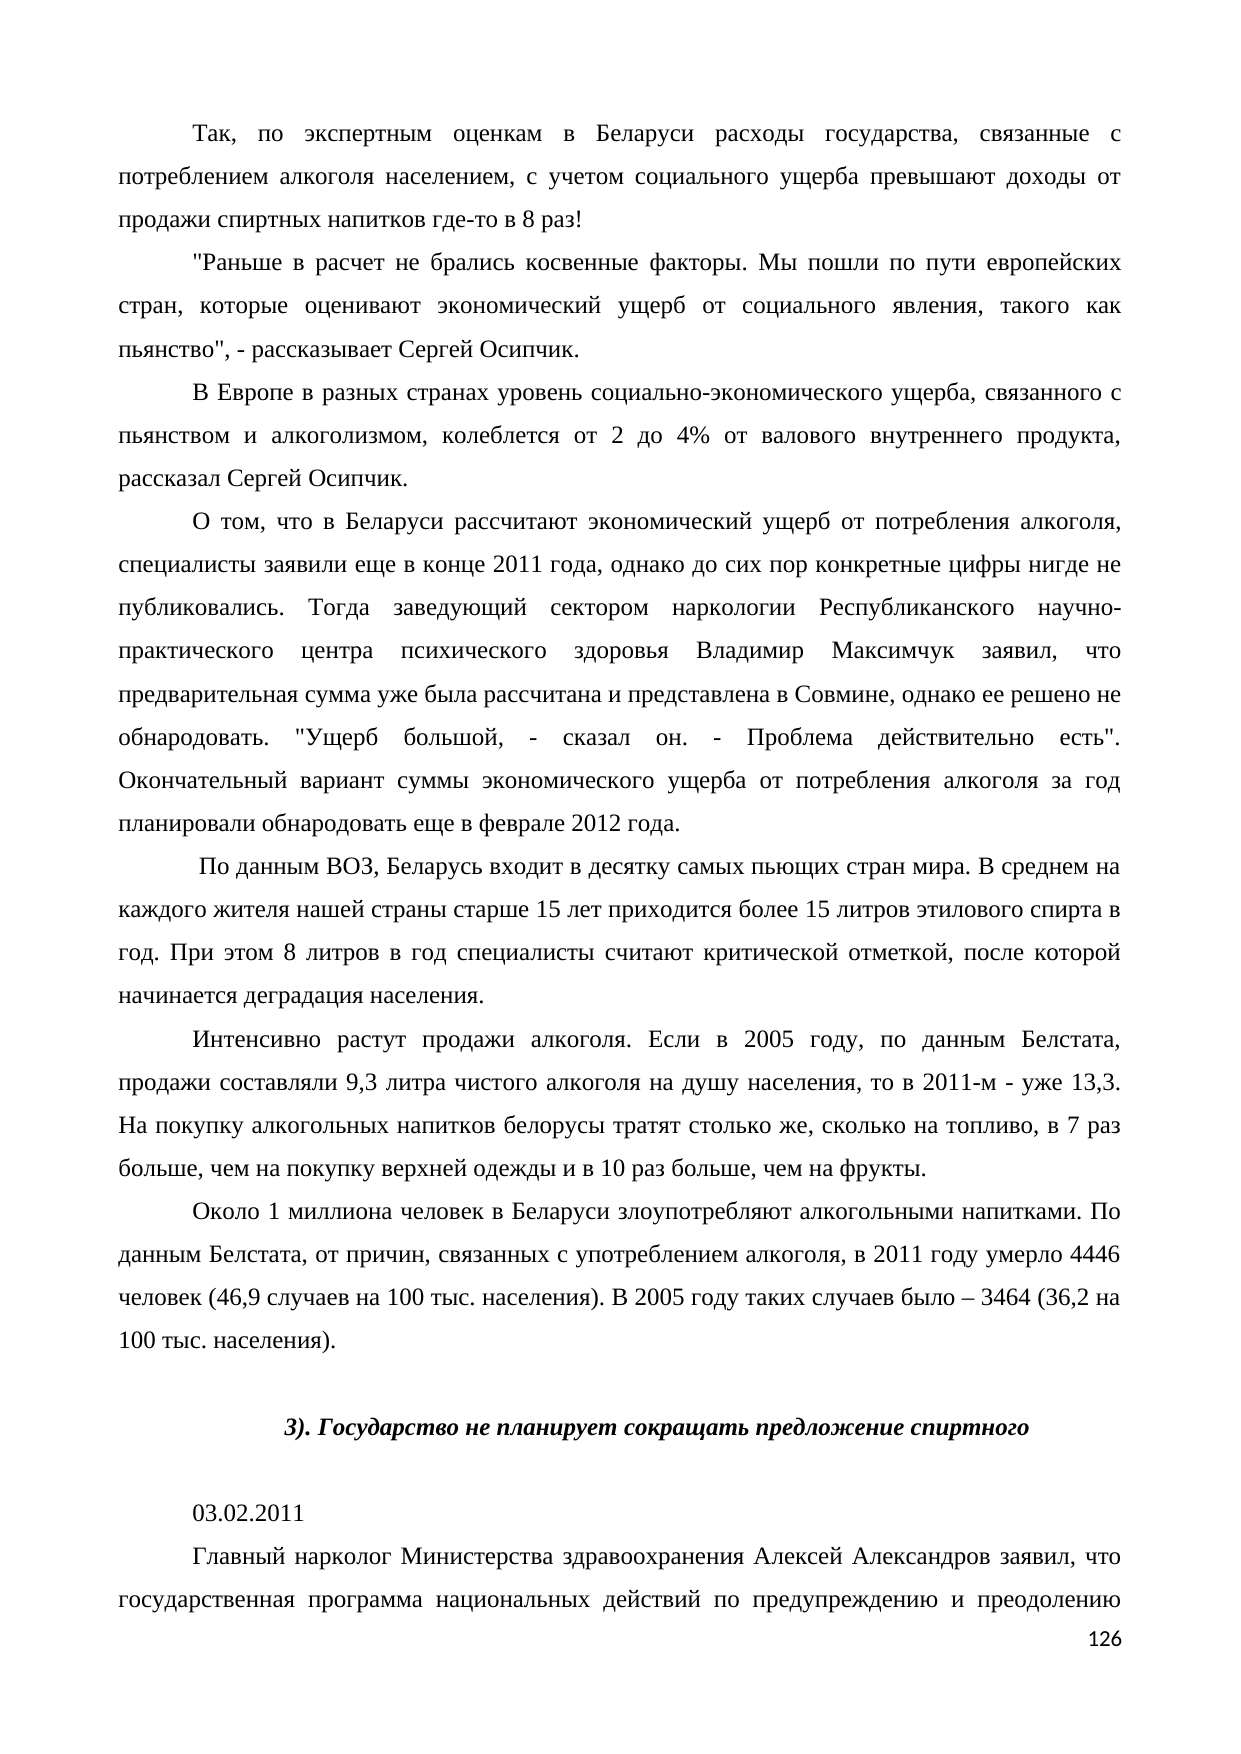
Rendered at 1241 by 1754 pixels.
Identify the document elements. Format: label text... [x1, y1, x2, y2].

text Около 1 миллиона человек в Беларуси злоупотребляют алкогольными напитками. По данным Белстата, от причин, связанных с употреблением алкоголя, в 2011 году умерло 4446 человек (46,9 случаев на 100 тыс. населения). В 2005 году таких случаев было – 3464 (36,2 на 100 тыс. населения). [118, 1196, 1122, 1354]
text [118, 1541, 1122, 1613]
text Так, по экспертным оценкам в Беларуси расходы государства, связанные с потреблением алкоголя населением, с учетом социального ущерба превышают доходы от продажи спиртных напитков где-то в 8 раз! [118, 118, 1122, 233]
text По данным ВОЗ, Беларусь входит в десятку самых пьющих стран мира. В среднем на каждого жителя нашей страны старше 15 лет приходится более 15 литров этилового спирта в год. При этом 8 литров в год специалисты считают критической отметкой, после которой начинается деградация населения. [118, 851, 1122, 1009]
text 3). Государство не планирует сокращать предложение спиртного [118, 1412, 1122, 1441]
text О том, что в Беларуси рассчитают экономический ущерб от потребления алкоголя, специалисты заявили еще в конце 2011 года, однако до сих пор конкретные цифры нигде не публиковались. Тогда заведующий сектором наркологии Республиканского научно-практического центра психического здоровья Владимир Максимчук заявил, что предварительная сумма уже была рассчитана и представлена в Совмине, однако ее решено не обнародовать. "Ущерб большой, - сказал он. - Проблема действительно есть". Окончательный вариант суммы экономического ущерба от потребления алкоголя за год планировали обнародовать еще в феврале 2012 года. [118, 506, 1122, 837]
text Интенсивно растут продажи алкоголя. Если в 2005 году, по данным Белстата, продажи составляли 9,3 литра чистого алкоголя на душу населения, то в 2011-м - уже 13,3. На покупку алкогольных напитков белорусы тратят столько же, сколько на топливо, в 7 раз больше, чем на покупку верхней одежды и в 10 раз больше, чем на фрукты. [118, 1024, 1122, 1182]
text 03.02.2011 [118, 1498, 1122, 1527]
text "Раньше в расчет не брались косвенные факторы. Мы пошли по пути европейских стран, которые оценивают экономический ущерб от социального явления, такого как пьянство", - рассказывает Сергей Осипчик. [118, 247, 1122, 362]
text В Европе в разных странах уровень социально-экономического ущерба, связанного с пьянством и алкоголизмом, колеблется от 2 до 4% от валового внутреннего продукта, рассказал Сергей Осипчик. [118, 377, 1122, 492]
